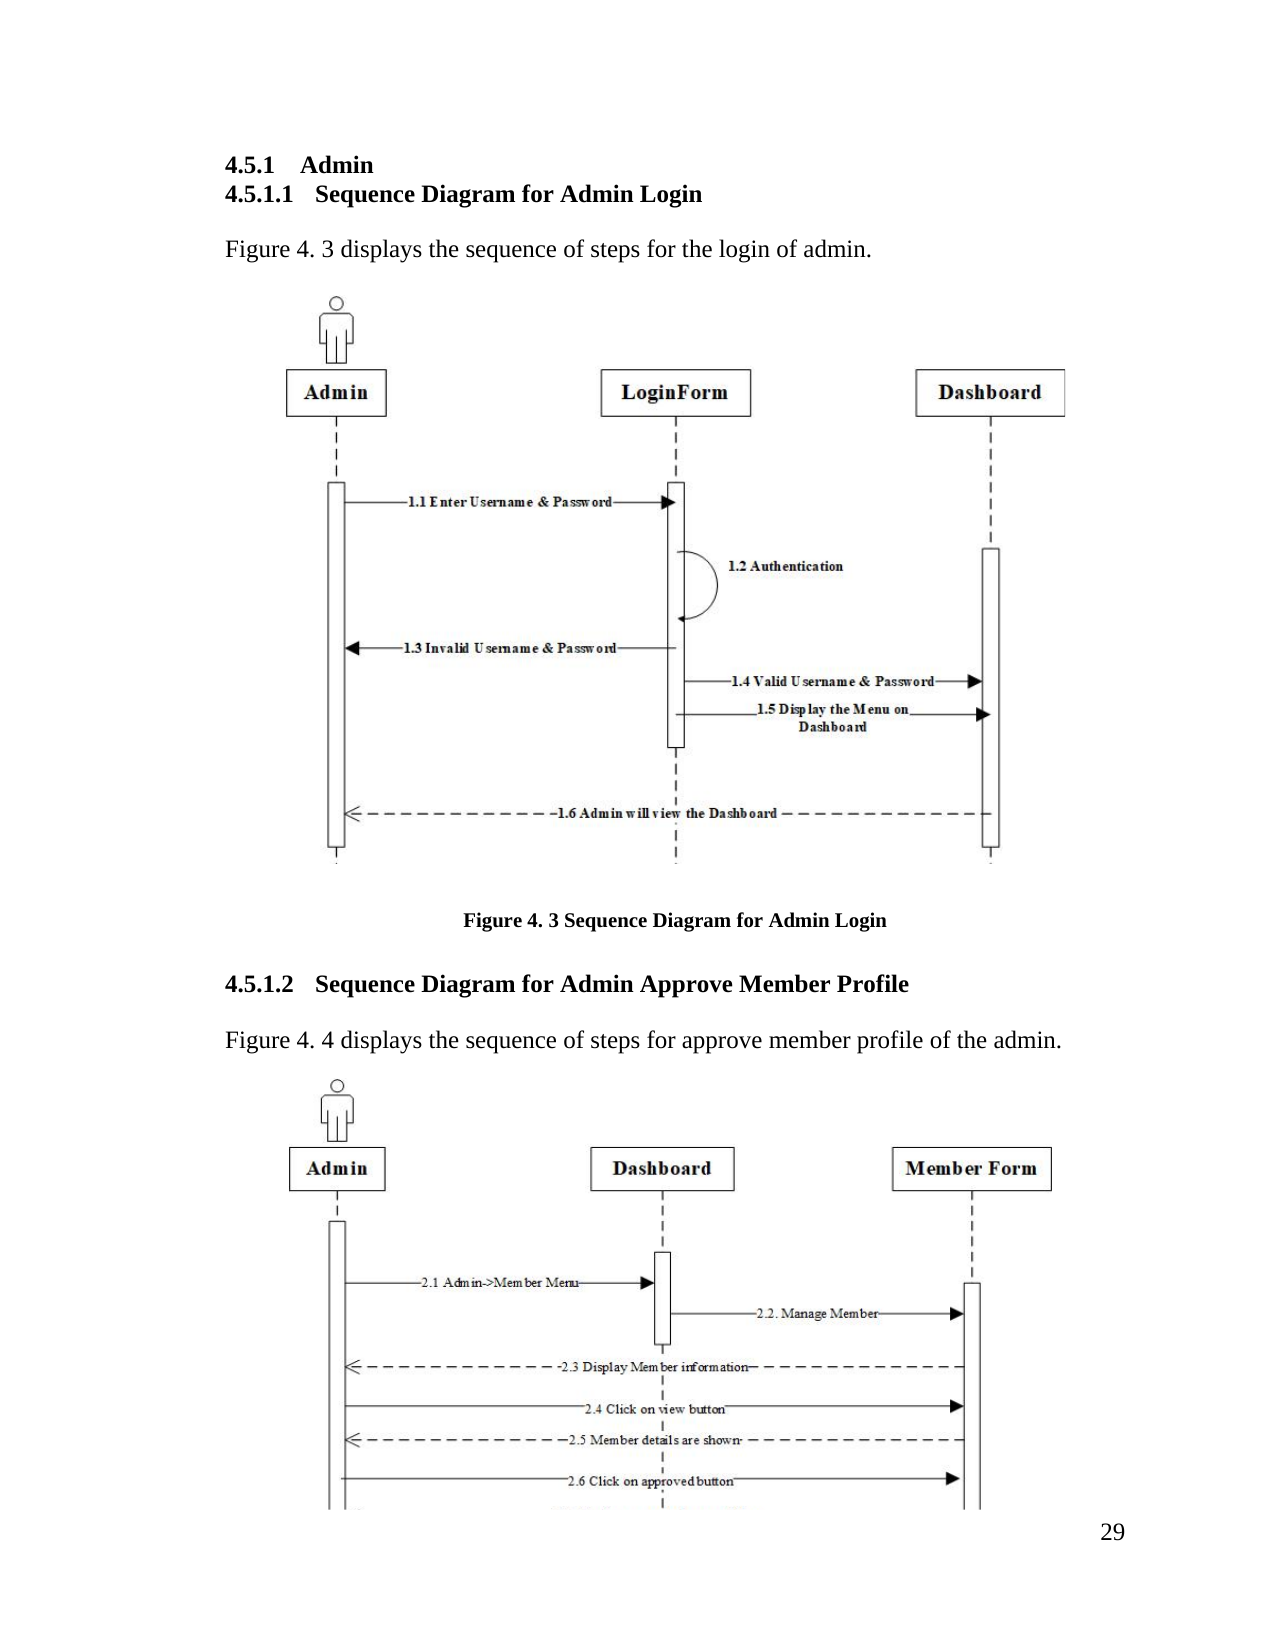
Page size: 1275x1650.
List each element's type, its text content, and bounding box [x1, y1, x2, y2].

picture [288, 1078, 1053, 1557]
text Figure 4. 4 displays the sequence of steps for approve member profile of the admin. [225, 1025, 1125, 1053]
text Figure 4. 3 displays the sequence of steps for the login of admin. [225, 234, 1125, 263]
text Figure 4. 3 Sequence Diagram for Admin Login [225, 908, 1125, 932]
subtitle Sequence Diagram for Admin Login [225, 179, 1125, 207]
subtitle Sequence Diagram for Admin Approve Member Profile [225, 969, 1125, 998]
subtitle Admin [225, 150, 1125, 179]
picture [285, 295, 1065, 864]
